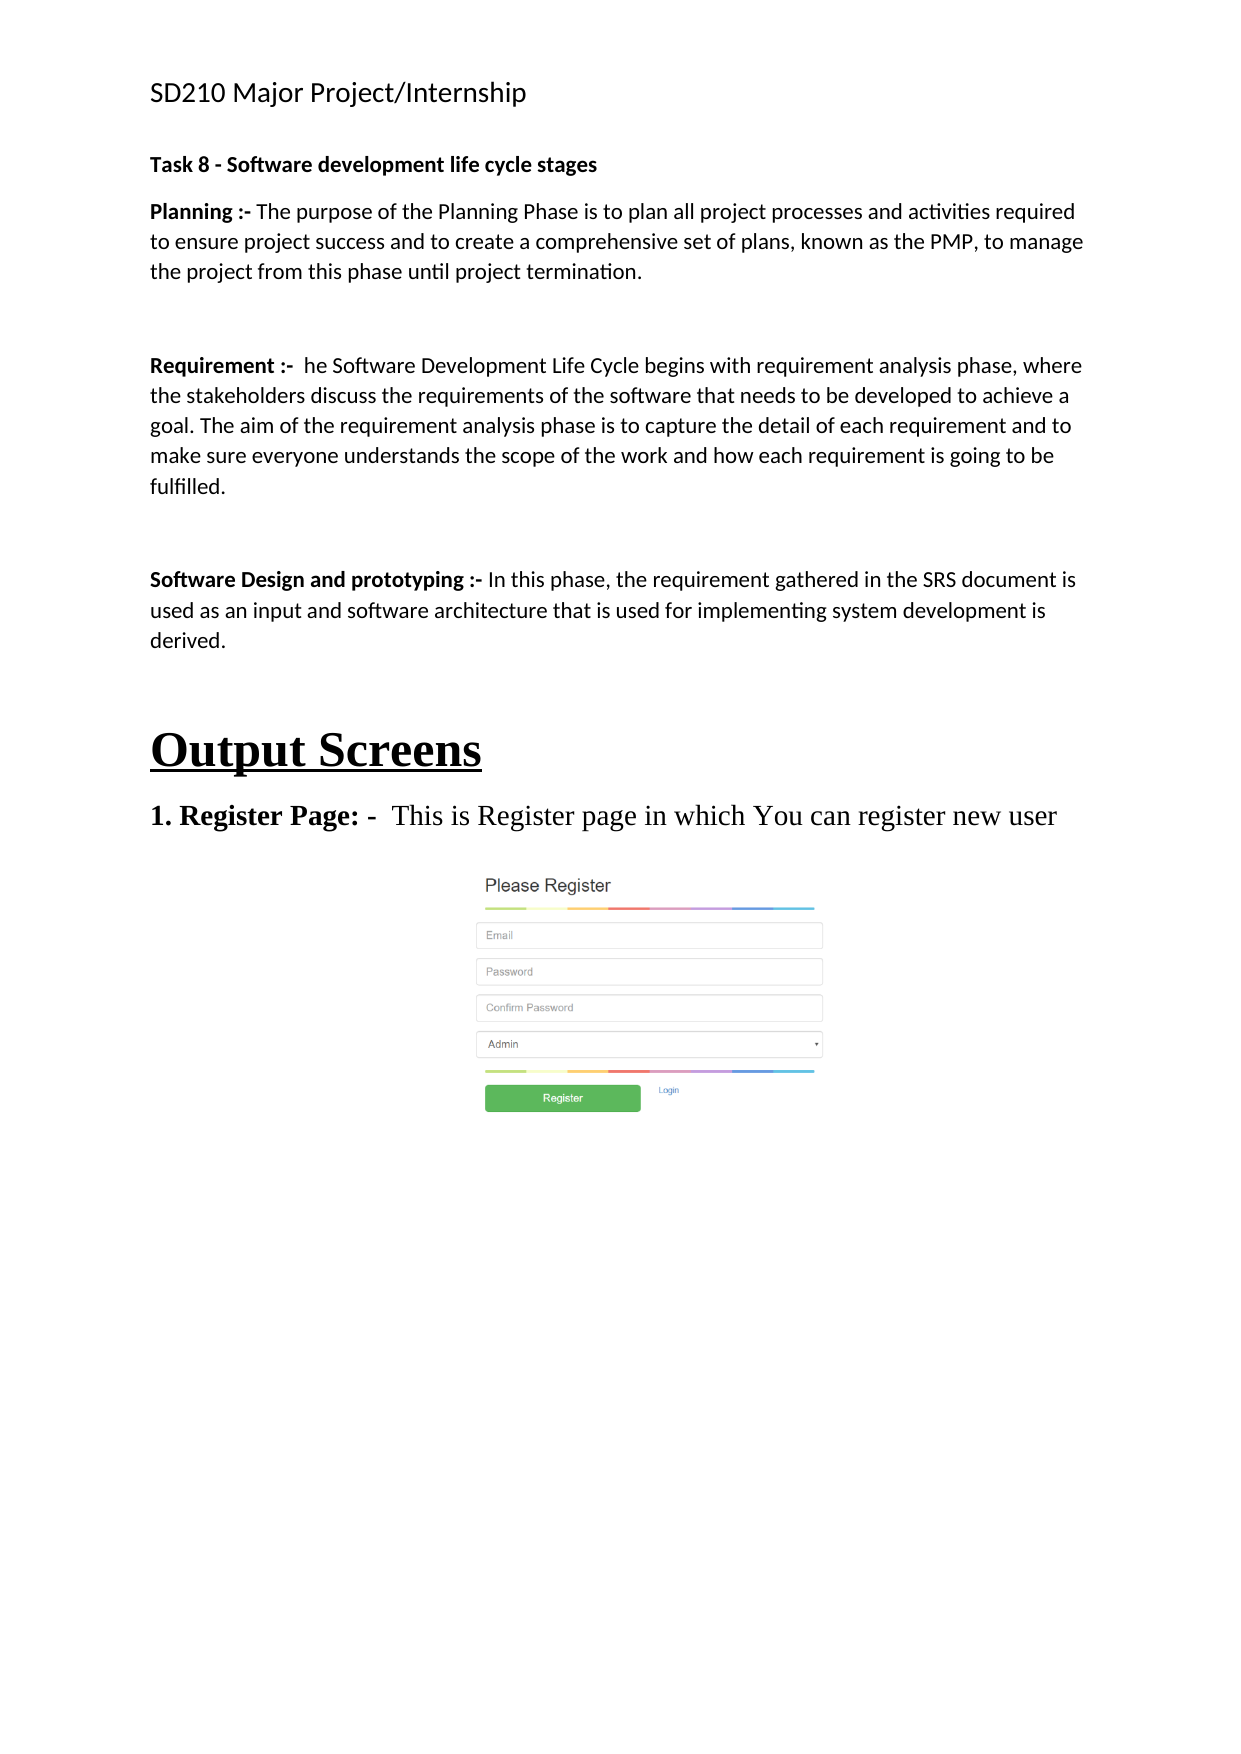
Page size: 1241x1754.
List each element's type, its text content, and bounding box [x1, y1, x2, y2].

text 1. Register Page: - This is Register page in which You can register new user [150, 798, 1090, 832]
text Requirement :- he Software Development Life Cycle begins with requirement analysis phase, where the stakeholders discuss the requirements of the software that needs to be developed to achieve a goal. The aim of the requirement analysis phase is to capture the detail of each requirement and to make sure everyone understands the scope of the work and how each requirement is going to be fulfilled. [150, 351, 1090, 500]
text Output Screens [150, 720, 1090, 777]
text Software Design and prototyping :- In this phase, the requirement gathered in the SRS document is used as an input and software architecture that is used for implementing system development is derived. [150, 566, 1090, 654]
text Task 8 - Software development life cycle stages [150, 150, 1090, 178]
text Planning :- The purpose of the Planning Phase is to plan all project processes and activities required to ensure project success and to create a comprehensive set of plans, known as the PMP, to manage the project from this phase until project termination. [150, 197, 1090, 285]
picture [150, 851, 1125, 1270]
